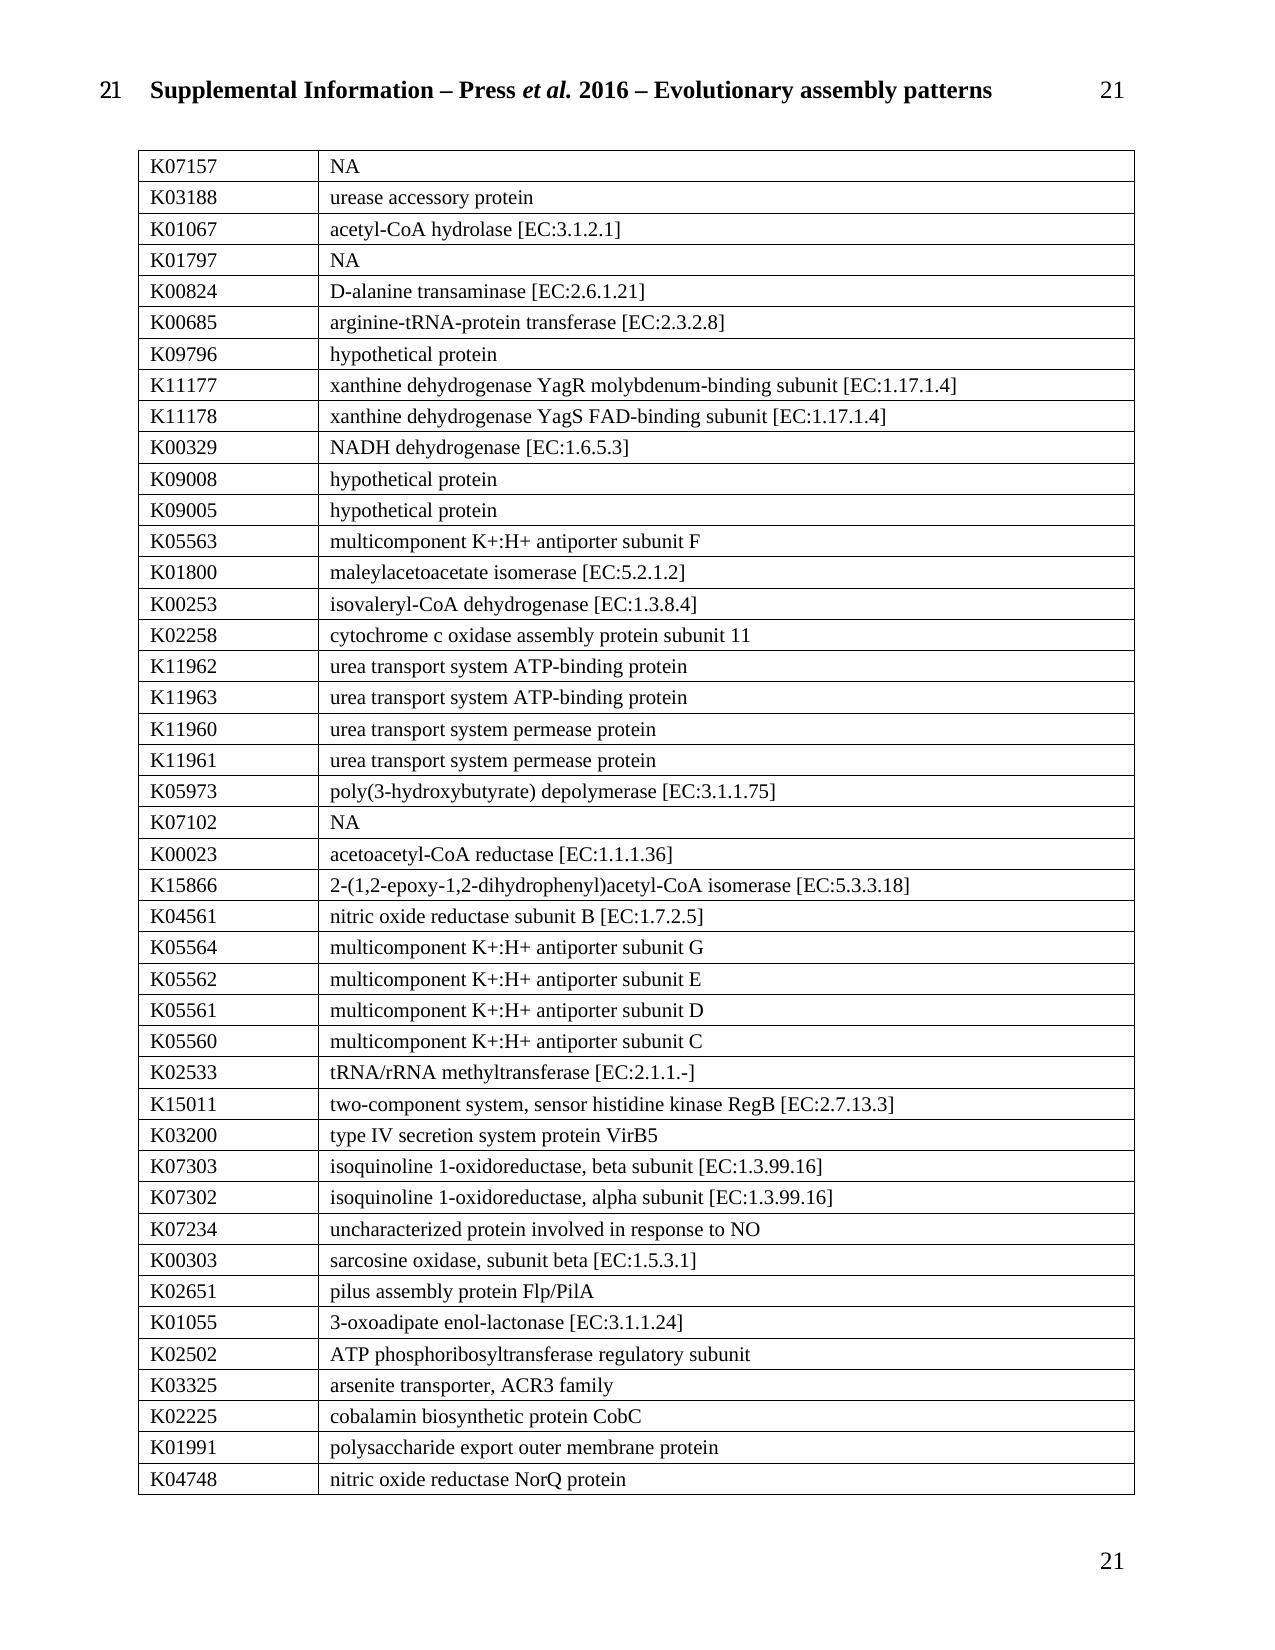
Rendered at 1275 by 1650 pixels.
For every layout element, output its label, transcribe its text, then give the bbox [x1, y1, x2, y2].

table_cell urea transport system ATP-binding protein [319, 682, 1134, 712]
table_cell K11177 [139, 370, 318, 400]
table_cell K11960 [139, 714, 318, 744]
table_cell K15866 [139, 870, 318, 900]
table_cell K09796 [139, 339, 318, 369]
table_cell K01067 [139, 214, 318, 244]
table_cell K07302 [139, 1182, 318, 1212]
table_cell K05561 [139, 995, 318, 1025]
table_cell acetoacetyl-CoA reductase [EC:1.1.1.36] [319, 839, 1134, 869]
table_cell K00023 [139, 839, 318, 869]
table_cell acetyl-CoA hydrolase [EC:3.1.2.1] [319, 214, 1134, 244]
table_cell K03200 [139, 1120, 318, 1150]
table_cell K09008 [139, 464, 318, 494]
table_cell K11963 [139, 682, 318, 712]
table_cell K01055 [139, 1307, 318, 1337]
table_cell xanthine dehydrogenase YagS FAD-binding subunit [EC:1.17.1.4] [319, 401, 1134, 431]
table_cell K00253 [139, 589, 318, 619]
table_cell cobalamin biosynthetic protein CobC [319, 1401, 1134, 1431]
table_cell maleylacetoacetate isomerase [EC:5.2.1.2] [319, 557, 1134, 587]
table_cell multicomponent K+:H+ antiporter subunit G [319, 932, 1134, 962]
table_cell K05563 [139, 526, 318, 556]
table_cell xanthine dehydrogenase YagR molybdenum-binding subunit [EC:1.17.1.4] [319, 370, 1134, 400]
table_cell ATP phosphoribosyltransferase regulatory subunit [319, 1339, 1134, 1369]
table_cell K02533 [139, 1057, 318, 1087]
table_cell multicomponent K+:H+ antiporter subunit D [319, 995, 1134, 1025]
table_cell multicomponent K+:H+ antiporter subunit F [319, 526, 1134, 556]
table_cell 2-(1,2-epoxy-1,2-dihydrophenyl)acetyl-CoA isomerase [EC:5.3.3.18] [319, 870, 1134, 900]
table_cell urease accessory protein [319, 182, 1134, 212]
table_cell type IV secretion system protein VirB5 [319, 1120, 1134, 1150]
table_cell K02651 [139, 1276, 318, 1306]
table_cell K04748 [139, 1464, 318, 1494]
table_cell K01797 [139, 245, 318, 275]
table_cell K00685 [139, 307, 318, 337]
table_cell K02225 [139, 1401, 318, 1431]
table_cell K07102 [139, 807, 318, 837]
table_cell K02258 [139, 620, 318, 650]
table_cell isoquinoline 1-oxidoreductase, beta subunit [EC:1.3.99.16] [319, 1151, 1134, 1181]
table_cell K11962 [139, 651, 318, 681]
table_cell urea transport system permease protein [319, 714, 1134, 744]
table_cell K00329 [139, 432, 318, 462]
table_cell multicomponent K+:H+ antiporter subunit E [319, 964, 1134, 994]
table_cell K07157 [139, 151, 318, 181]
table_cell tRNA/rRNA methyltransferase [EC:2.1.1.-] [319, 1057, 1134, 1087]
table_cell K15011 [139, 1089, 318, 1119]
table_cell K04561 [139, 901, 318, 931]
table_cell NA [319, 807, 1134, 837]
table_cell K05560 [139, 1026, 318, 1056]
table_cell two-component system, sensor histidine kinase RegB [EC:2.7.13.3] [319, 1089, 1134, 1119]
table_cell K11961 [139, 745, 318, 775]
table_cell arginine-tRNA-protein transferase [EC:2.3.2.8] [319, 307, 1134, 337]
table_cell K00303 [139, 1245, 318, 1275]
table_cell sarcosine oxidase, subunit beta [EC:1.5.3.1] [319, 1245, 1134, 1275]
table_cell K01991 [139, 1432, 318, 1462]
table_cell K03188 [139, 182, 318, 212]
table_cell K02502 [139, 1339, 318, 1369]
table_cell nitric oxide reductase subunit B [EC:1.7.2.5] [319, 901, 1134, 931]
table_cell K11178 [139, 401, 318, 431]
table_cell K05973 [139, 776, 318, 806]
table_cell K03325 [139, 1370, 318, 1400]
table_cell hypothetical protein [319, 495, 1134, 525]
table_cell isovaleryl-CoA dehydrogenase [EC:1.3.8.4] [319, 589, 1134, 619]
table_cell poly(3-hydroxybutyrate) depolymerase [EC:3.1.1.75] [319, 776, 1134, 806]
table_cell nitric oxide reductase NorQ protein [319, 1464, 1134, 1494]
table_cell K07303 [139, 1151, 318, 1181]
table_cell hypothetical protein [319, 339, 1134, 369]
table_cell NA [319, 245, 1134, 275]
table_cell hypothetical protein [319, 464, 1134, 494]
table_cell isoquinoline 1-oxidoreductase, alpha subunit [EC:1.3.99.16] [319, 1182, 1134, 1212]
table_cell urea transport system ATP-binding protein [319, 651, 1134, 681]
table_cell NA [319, 151, 1134, 181]
table_cell urea transport system permease protein [319, 745, 1134, 775]
table_cell polysaccharide export outer membrane protein [319, 1432, 1134, 1462]
table_cell K05562 [139, 964, 318, 994]
table_cell pilus assembly protein Flp/PilA [319, 1276, 1134, 1306]
table_cell uncharacterized protein involved in response to NO [319, 1214, 1134, 1244]
table_cell K00824 [139, 276, 318, 306]
table_cell K05564 [139, 932, 318, 962]
table_cell K07234 [139, 1214, 318, 1244]
table_cell cytochrome c oxidase assembly protein subunit 11 [319, 620, 1134, 650]
table_cell 3-oxoadipate enol-lactonase [EC:3.1.1.24] [319, 1307, 1134, 1337]
table_cell NADH dehydrogenase [EC:1.6.5.3] [319, 432, 1134, 462]
table_cell multicomponent K+:H+ antiporter subunit C [319, 1026, 1134, 1056]
table_cell K09005 [139, 495, 318, 525]
table_cell D-alanine transaminase [EC:2.6.1.21] [319, 276, 1134, 306]
table_cell arsenite transporter, ACR3 family [319, 1370, 1134, 1400]
table_cell K01800 [139, 557, 318, 587]
